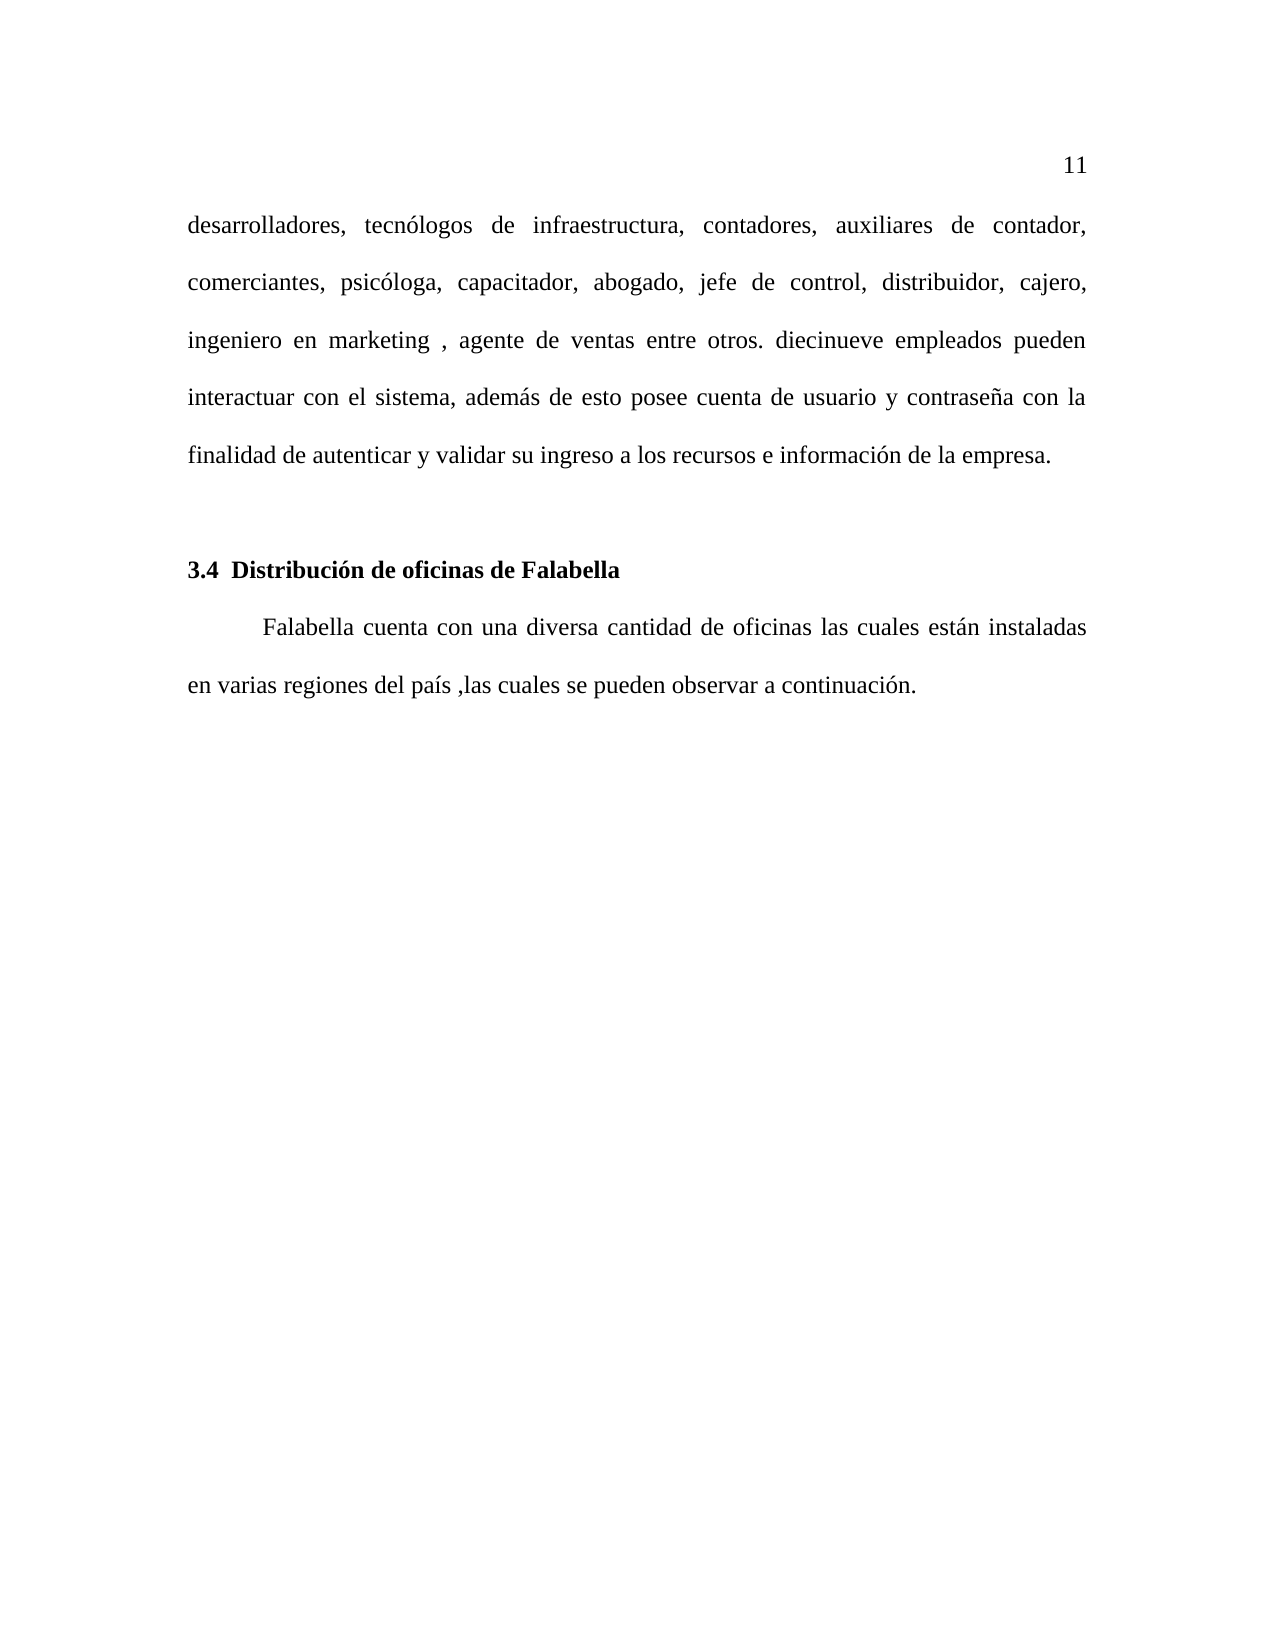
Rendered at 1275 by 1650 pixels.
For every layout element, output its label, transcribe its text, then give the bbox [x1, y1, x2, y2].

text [187, 210, 1087, 469]
text Falabella cuenta con una diversa cantidad de oficinas las cuales están instaladas en varias regiones del país ,las cuales se pueden observar a continuación. [187, 612, 1087, 699]
subtitle 3.4 Distribución de oficinas de Falabella [187, 555, 1087, 584]
